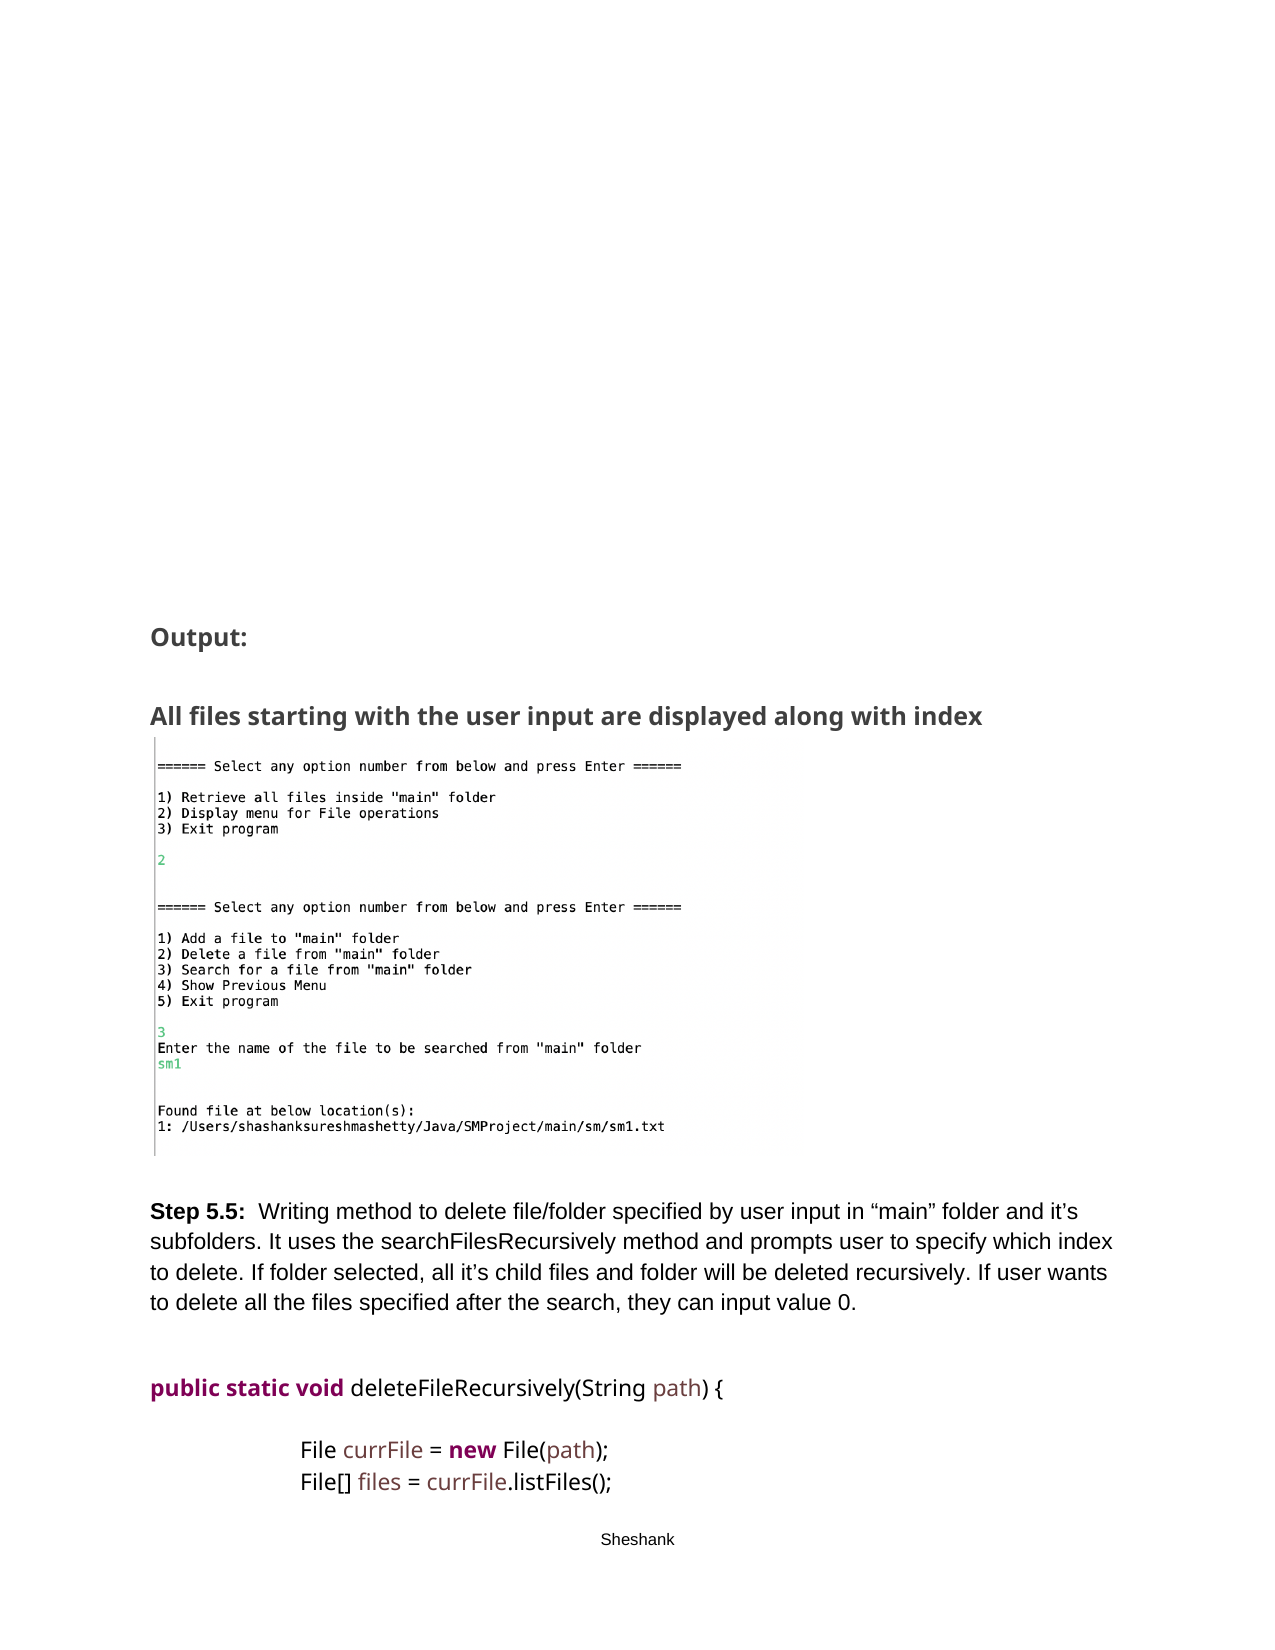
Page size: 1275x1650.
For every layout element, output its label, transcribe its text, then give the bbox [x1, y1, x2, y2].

text File[] files = currFile.listFiles(); [150, 1465, 1125, 1497]
picture [150, 737, 804, 1156]
text All files starting with the user input are displayed along with index [150, 698, 1125, 732]
text File currFile = new File(path); [150, 1434, 1125, 1465]
text Step 5.5: Writing method to delete file/folder specified by user input in “main” folder and it’s subfolders. It uses the searchFilesRecursively method and prompts user to specify which index to delete. If folder selected, all it’s child files and folder will be deleted recursively. If user wants to delete all the files specified after the search, they can input value 0. [150, 1198, 1125, 1315]
text public static void deleteFileRecursively(String path) { [150, 1372, 1125, 1403]
text Output: [150, 620, 1125, 654]
